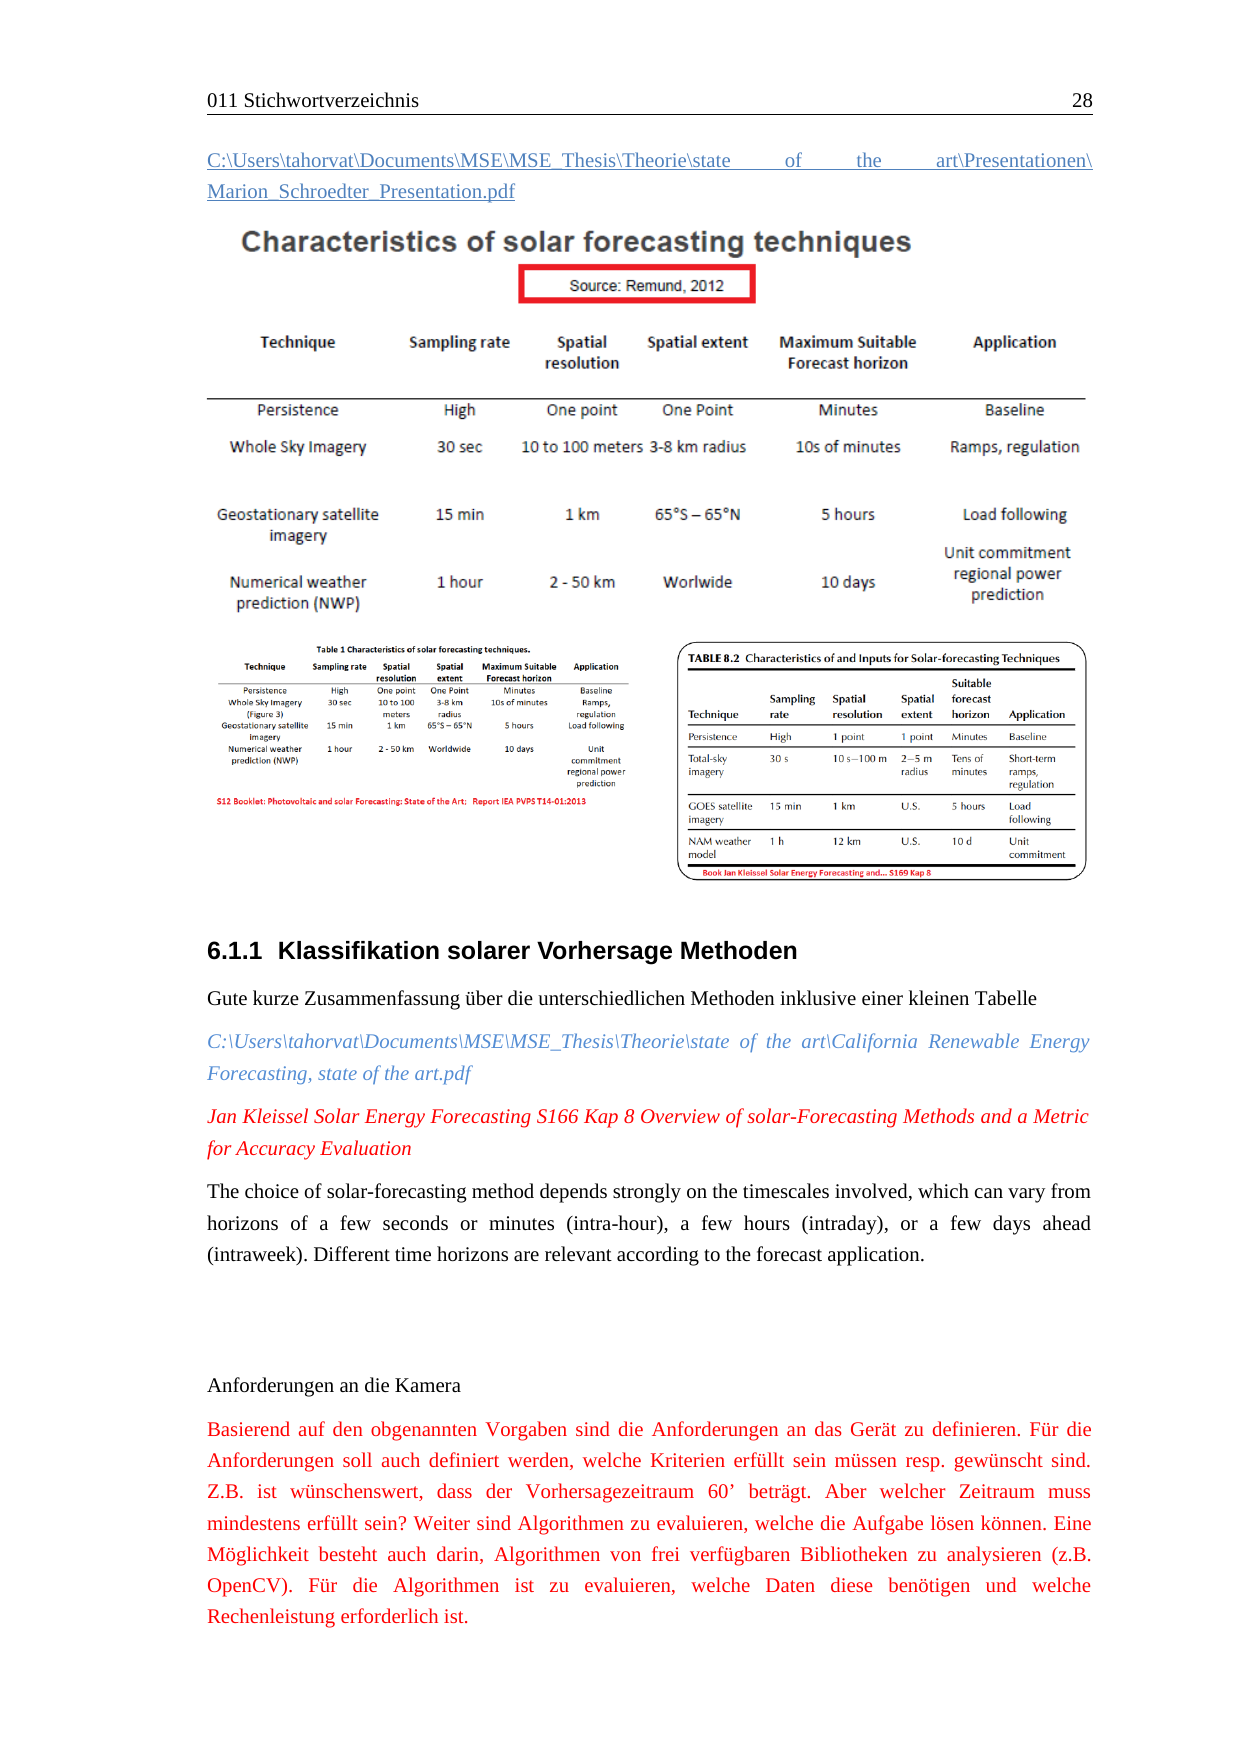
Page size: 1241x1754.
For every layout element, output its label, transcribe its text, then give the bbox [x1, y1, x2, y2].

text C:\Users\tahorvat\Documents\MSE\MSE_Thesis\Theorie\state of the art\Presentationen\Marion_Schroedter_Presentation.pdf [207, 170, 1093, 210]
text C:\Users\tahorvat\Documents\MSE\MSE_Thesis\Theorie\state of the art\California Renewable Energy Forecasting, state of the art.pdf [207, 1029, 1093, 1084]
subtitle Klassifikation solarer Vorhersage Methoden [207, 936, 1093, 964]
text Gute kurze Zusammenfassung über die unterschiedlichen Methoden inklusive einer kleinen Tabelle [207, 986, 1093, 1009]
picture [206, 210, 1093, 621]
text The choice of solar-forecasting method depends strongly on the timescales involved, which can vary from horizons of a few seconds or minutes (intra-hour), a few hours (intraday), or a few days ahead (intraweek). Different time horizons are relevant according to the forecast application. [207, 1179, 1093, 1266]
text C:\Users\tahorvat\Documents\MSE\MSE_Thesis\Theorie\state of the art\Presentationen\Marion_Schroedter_Presentation.pdf [207, 148, 1093, 169]
picture [206, 640, 1092, 891]
text Jan Kleissel Solar Energy Forecasting S166 Kap 8 Overview of solar-Forecasting Methods and a Metric for Accuracy Evaluation [207, 1104, 1093, 1159]
text Anforderungen an die Kamera [207, 1373, 1093, 1397]
text Basierend auf den obgenannten Vorgaben sind die Anforderungen an das Gerät zu definieren. Für die Anforderungen soll auch definiert werden, welche Kriterien erfüllt sein müssen resp. gewünscht sind. Z.B. ist wünschenswert, dass der Vorhersagezeitraum 60’ beträgt. Aber welcher Zeitraum muss mindestens erfüllt sein? Weiter sind Algorithmen zu evaluieren, welche die Aufgabe lösen können. Eine Möglichkeit besteht auch darin, Algorithmen von frei verfügbaren Bibliotheken zu analysieren (z.B. OpenCV). Für die Algorithmen ist zu evaluieren, welche Daten diese benötigen und welche Rechenleistung erforderlich ist. [207, 1417, 1093, 1628]
